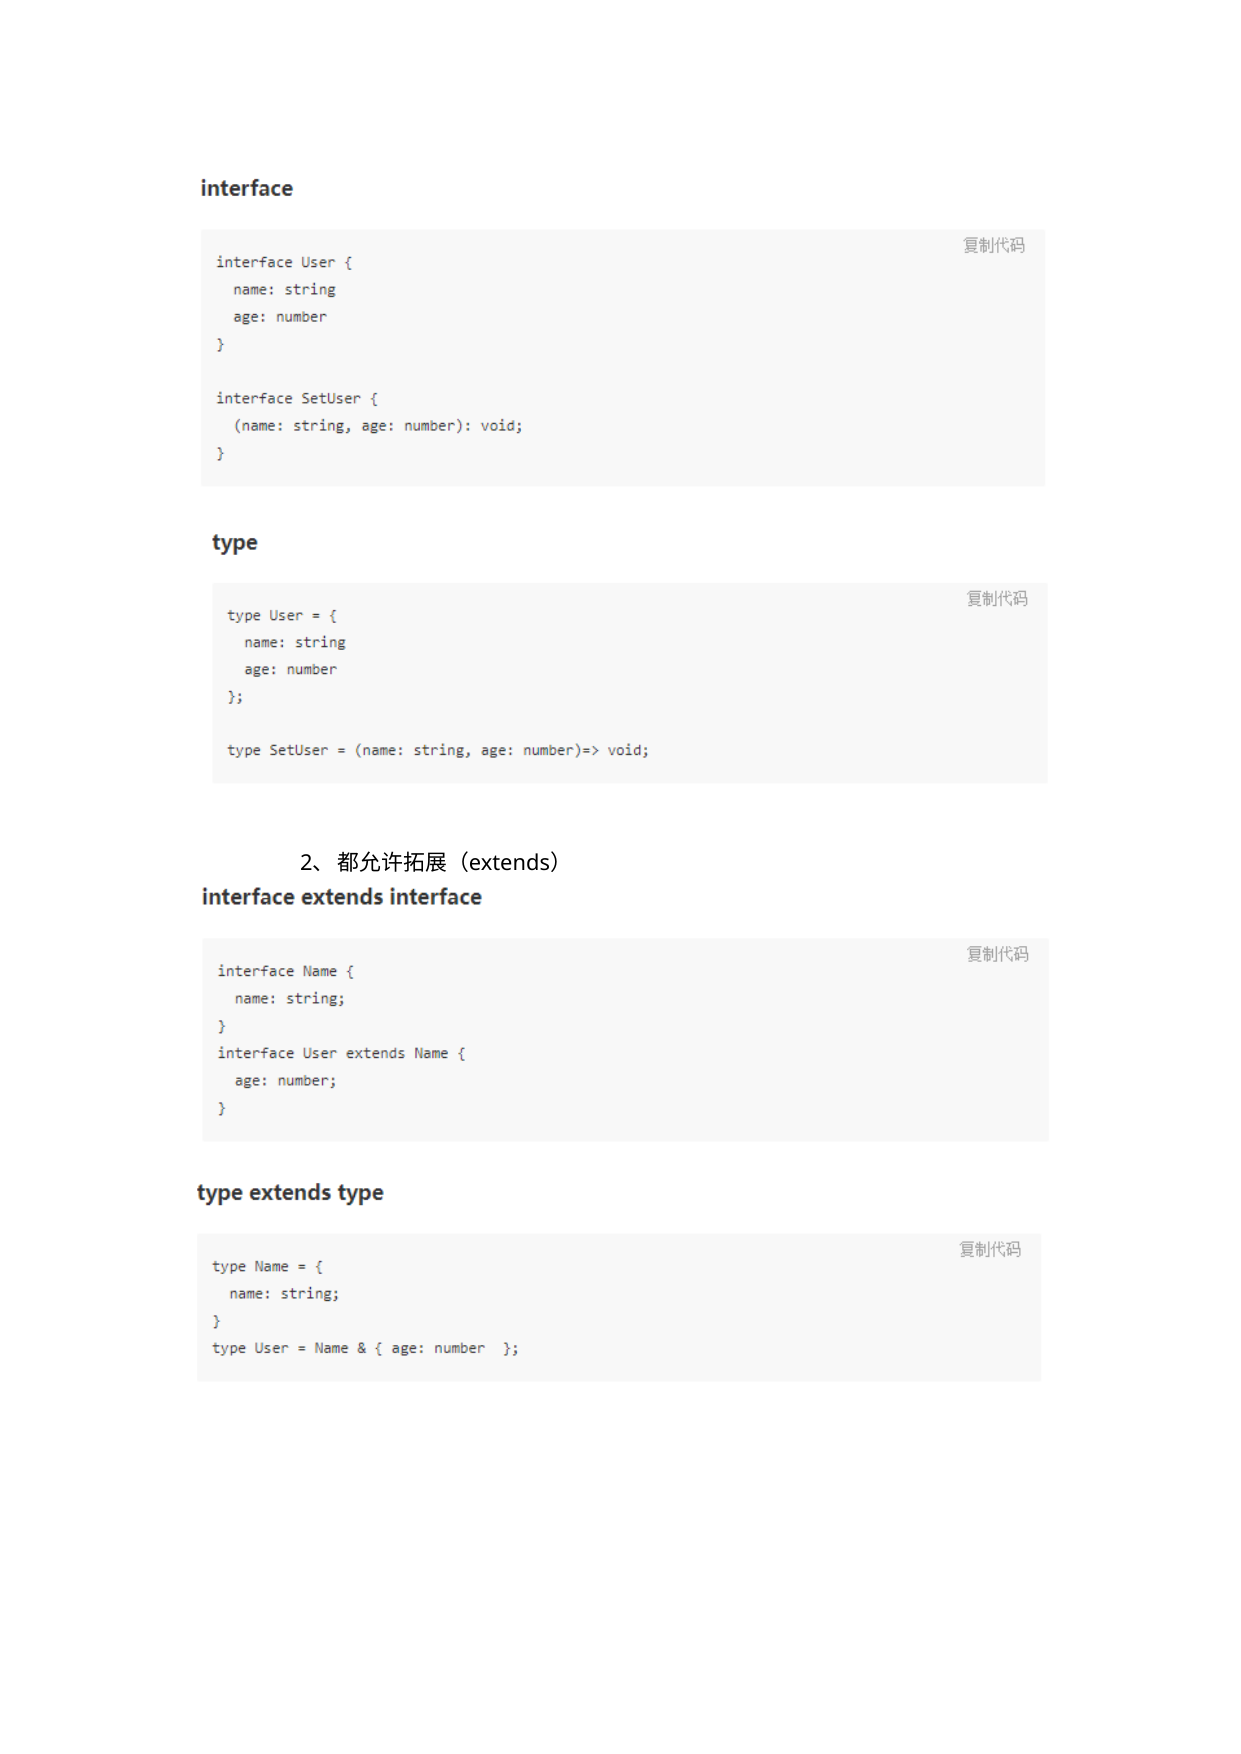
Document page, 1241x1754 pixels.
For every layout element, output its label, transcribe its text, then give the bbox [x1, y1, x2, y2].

picture [187, 162, 1053, 493]
picture [187, 1169, 1053, 1392]
picture [187, 519, 1053, 786]
picture [187, 877, 1053, 1152]
list 都允许拓展（extends） [300, 844, 1053, 877]
